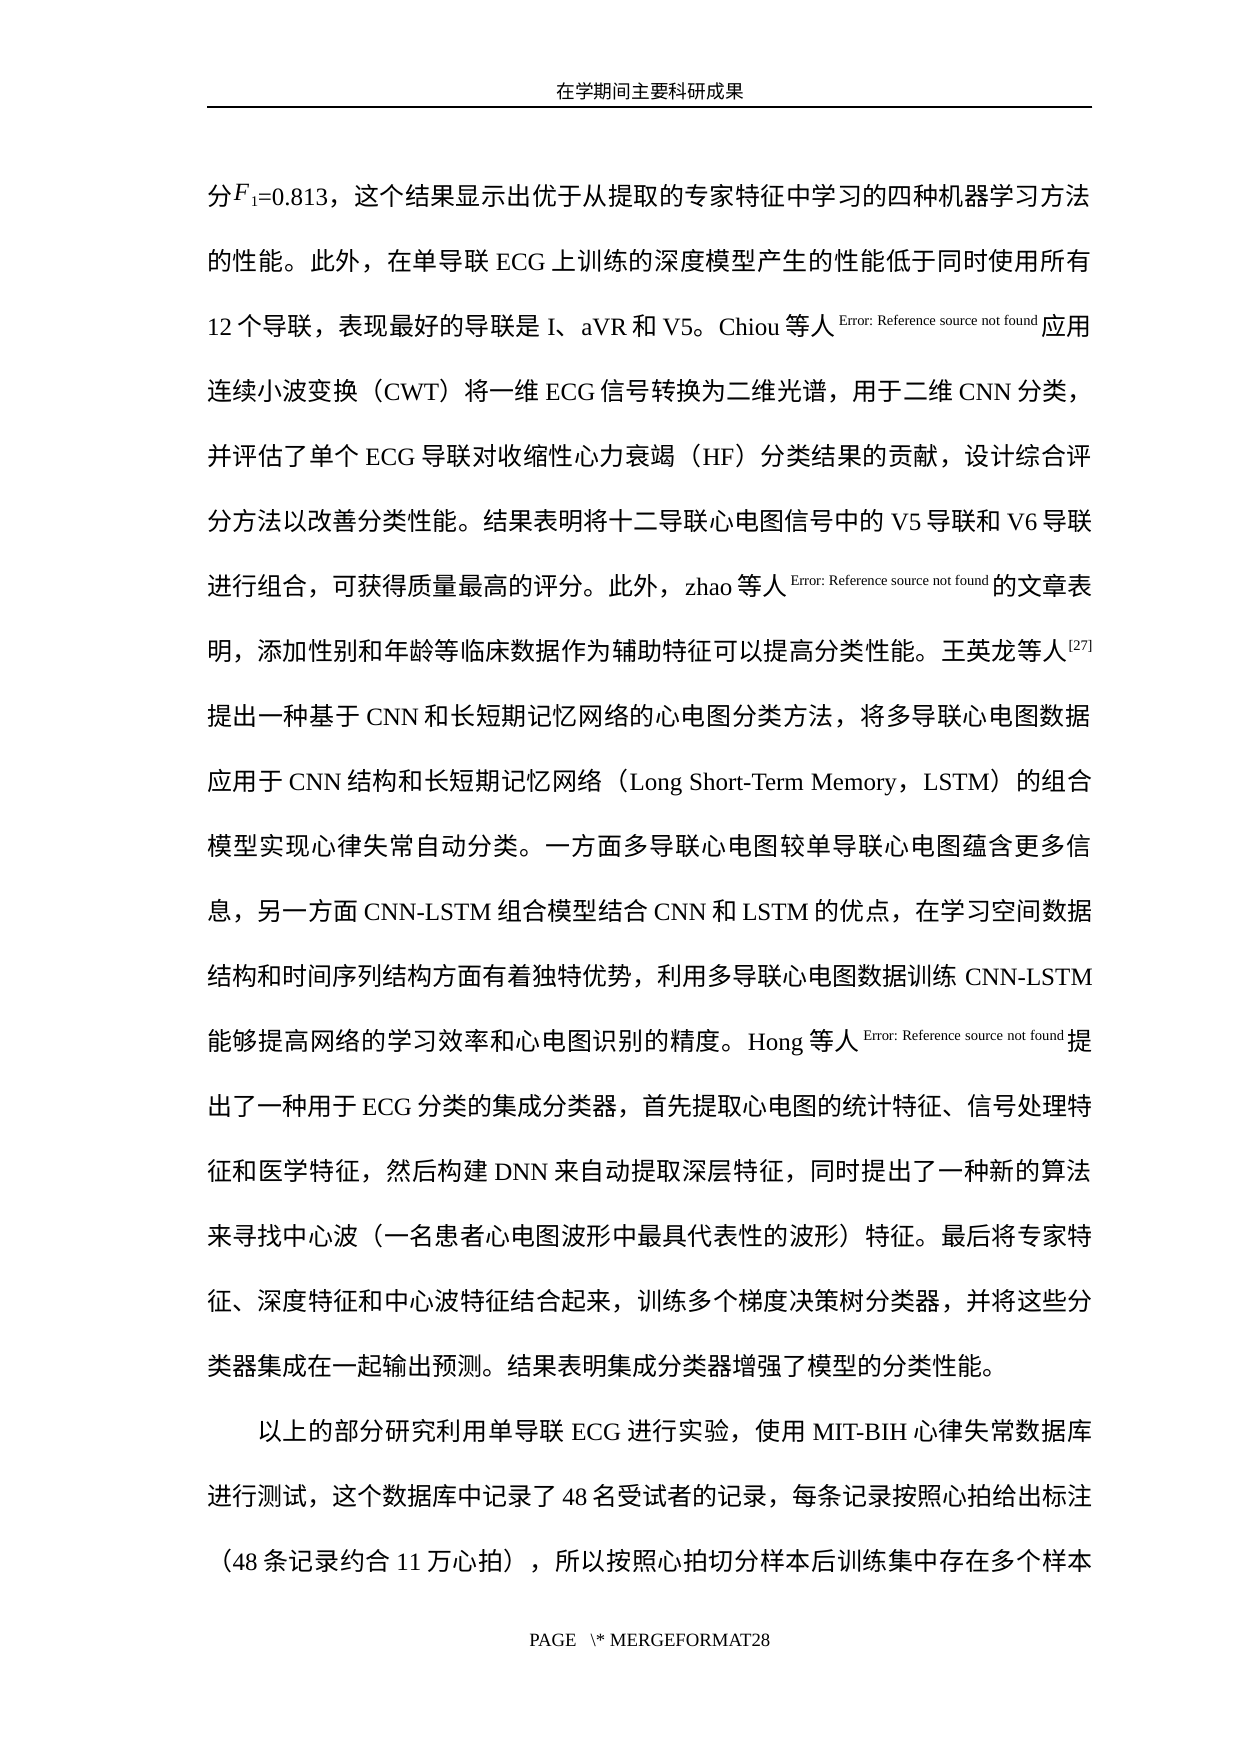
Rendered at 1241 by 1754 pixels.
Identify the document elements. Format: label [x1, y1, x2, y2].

text [207, 162, 1092, 1397]
text [207, 1397, 1092, 1592]
